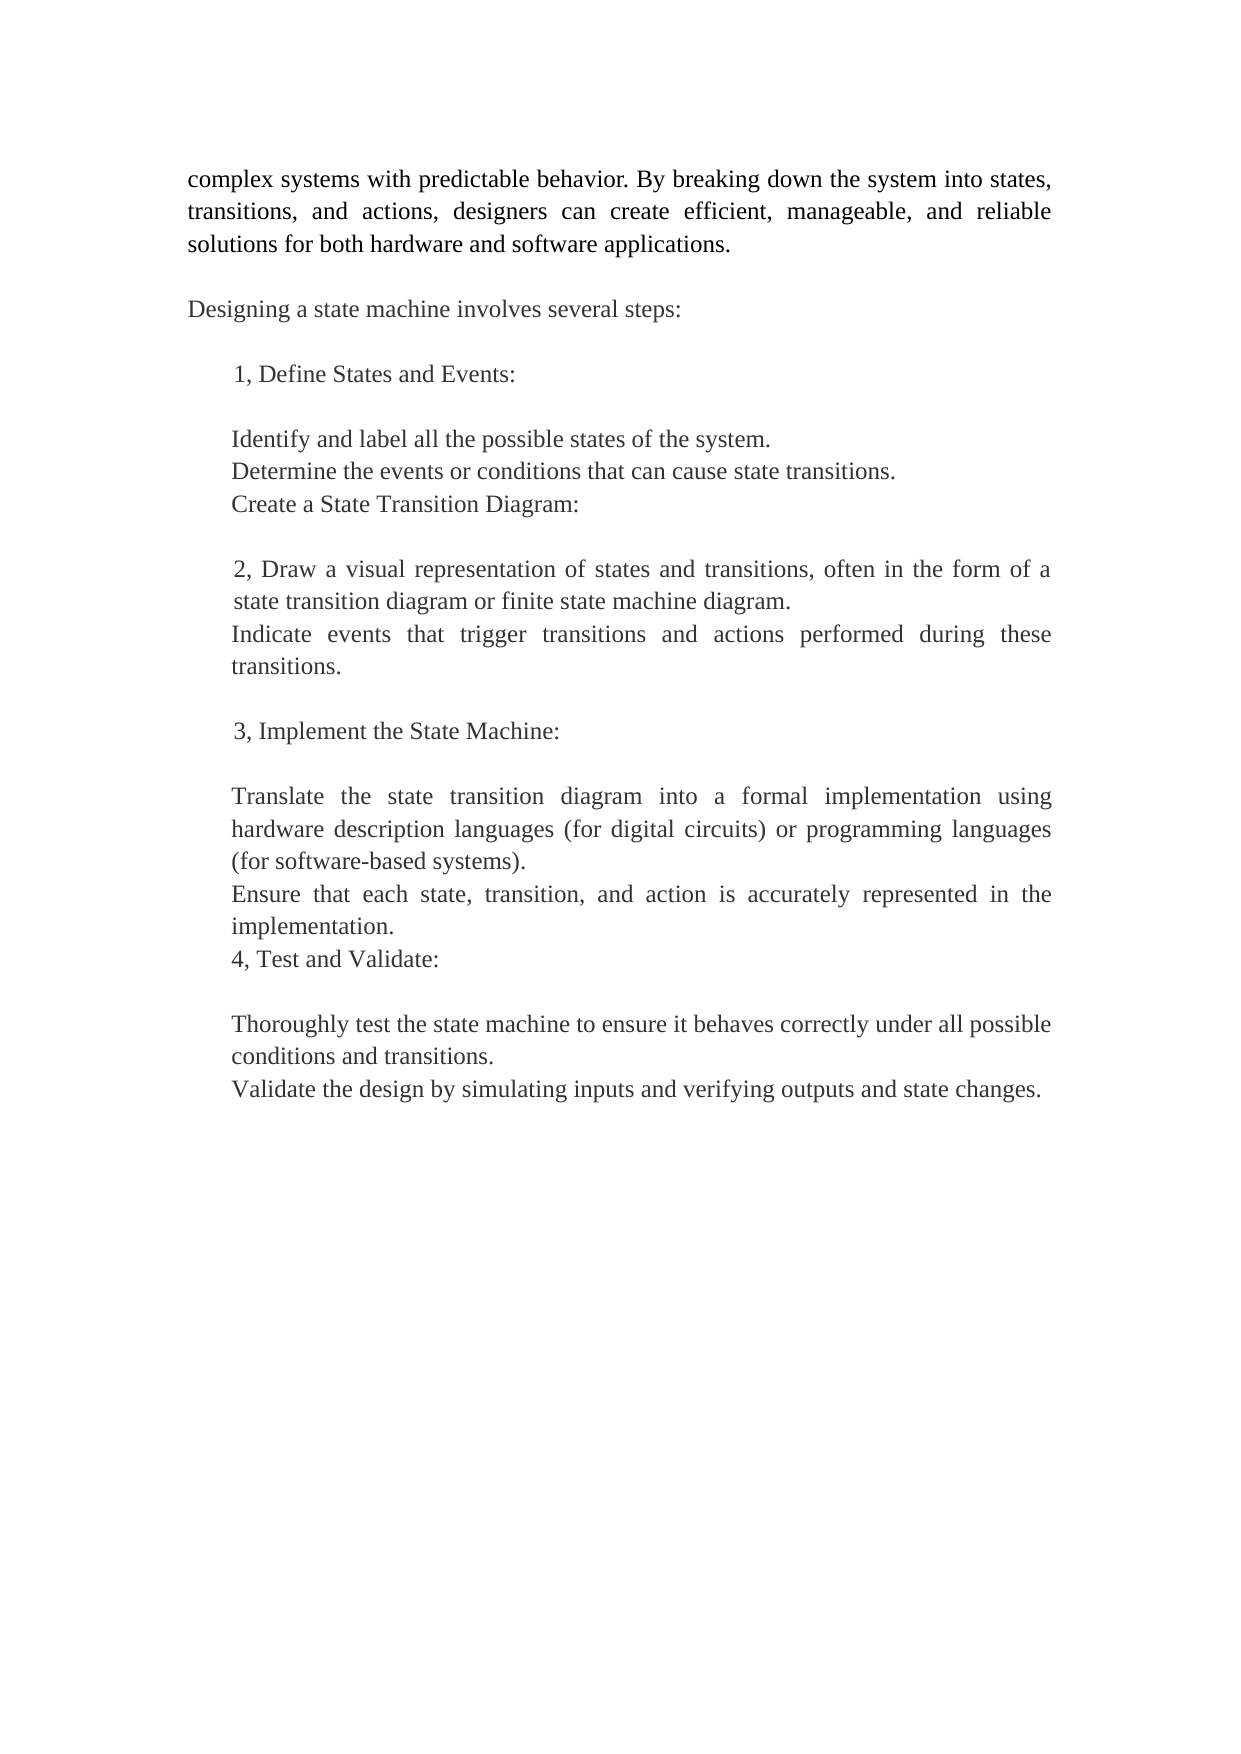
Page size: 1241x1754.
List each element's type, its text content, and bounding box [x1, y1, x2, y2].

list 2, Draw a visual representation of states and transitions, often in the form of a state transition diagram or finite state machine diagram. [233, 552, 1053, 617]
text Create a State Transition Diagram: [187, 487, 1053, 519]
text Indicate events that trigger transitions and actions performed during these transitions. [231, 617, 1053, 682]
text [187, 162, 1053, 259]
text Identify and label all the possible states of the system. [187, 422, 1053, 454]
text Designing a state machine involves several steps: [187, 292, 1053, 324]
list 3, Implement the State Machine: [233, 714, 1053, 747]
text Thoroughly test the state machine to ensure it behaves correctly under all possible conditions and transitions. [231, 1007, 1053, 1072]
text Ensure that each state, transition, and action is accurately represented in the implementation. [231, 877, 1053, 942]
text 4, Test and Validate: [187, 942, 1053, 974]
text Translate the state transition diagram into a formal implementation using hardware description languages (for digital circuits) or programming languages (for software-based systems). [231, 779, 1053, 877]
list 1, Define States and Events: [233, 357, 1053, 389]
text Validate the design by simulating inputs and verifying outputs and state changes. [187, 1072, 1053, 1104]
text Determine the events or conditions that can cause state transitions. [187, 454, 1053, 487]
